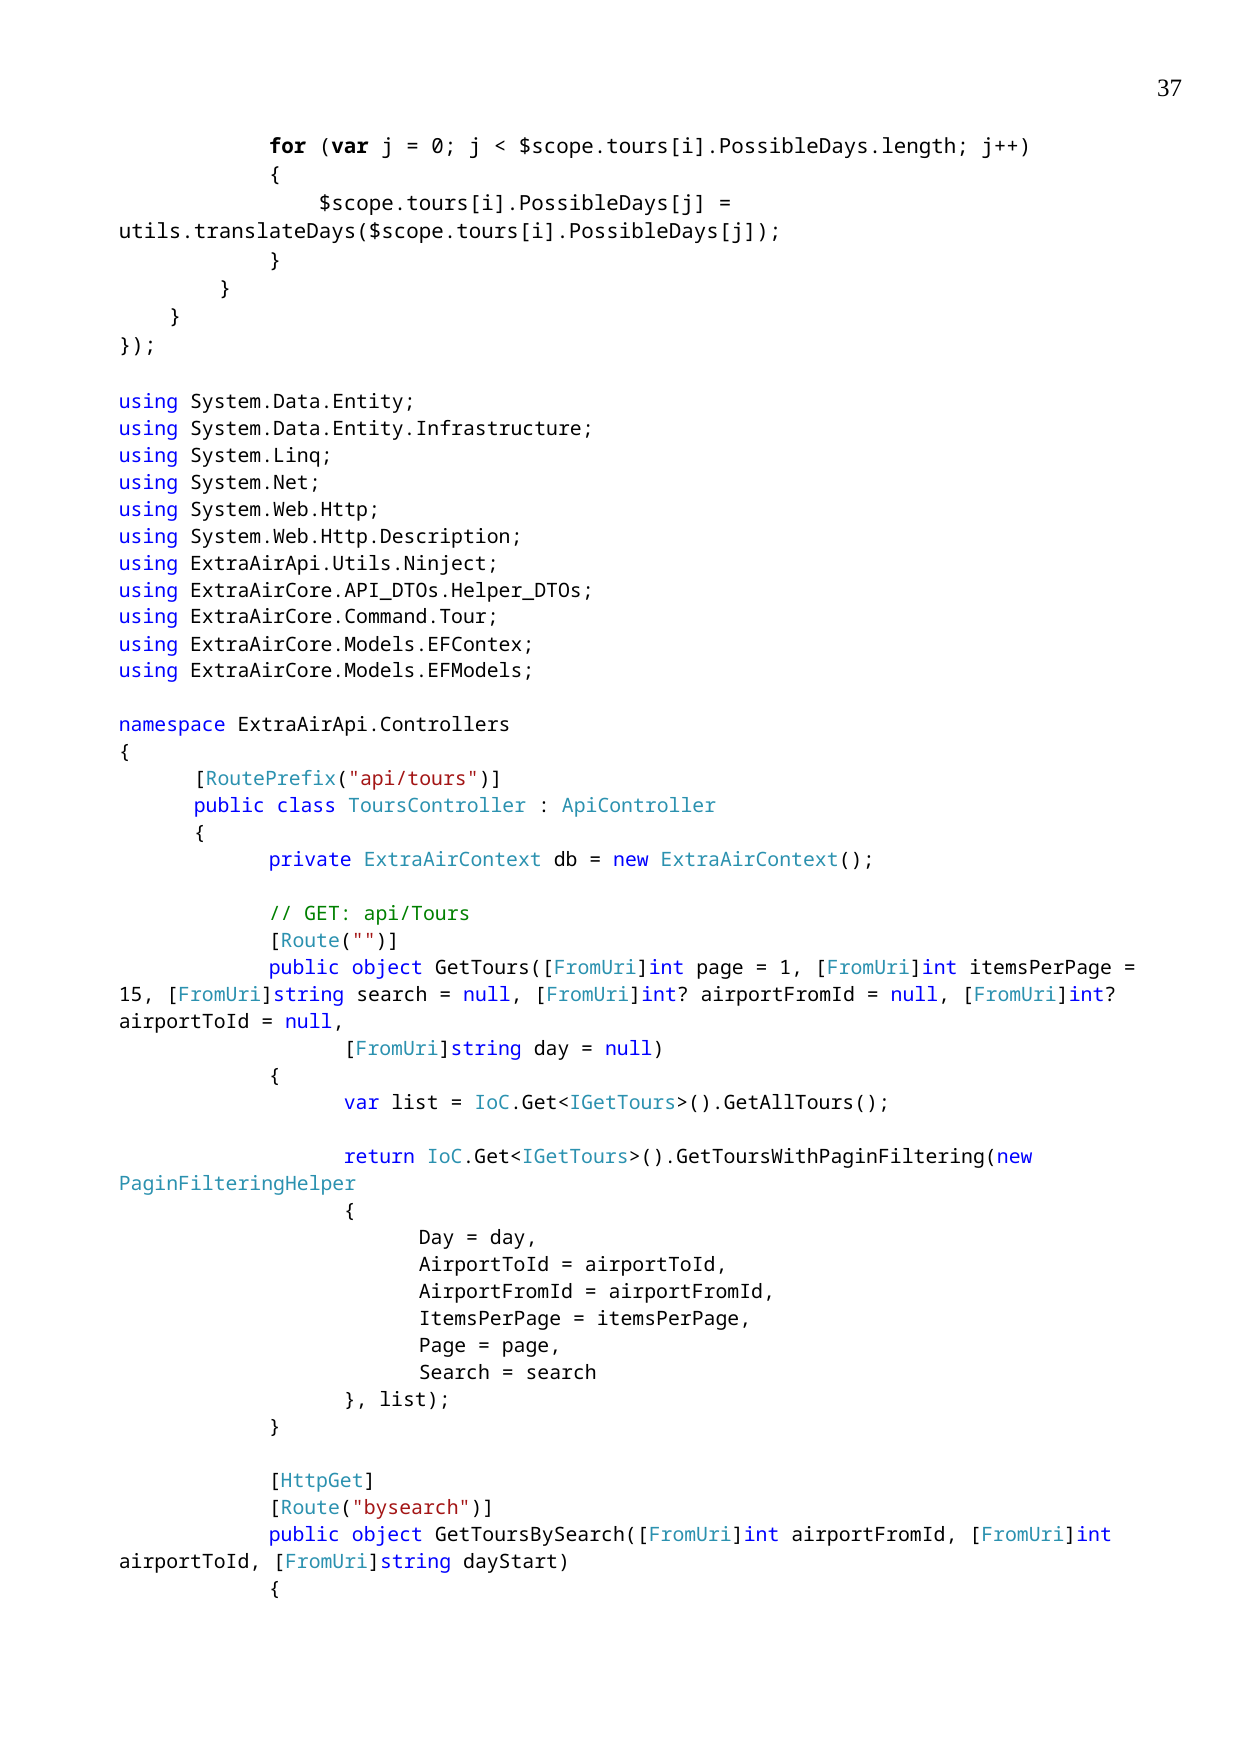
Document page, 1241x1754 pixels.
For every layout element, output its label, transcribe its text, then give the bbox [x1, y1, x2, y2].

text using ExtraAirCore.Models.EFModels; [118, 657, 1182, 684]
text using System.Data.Entity.Infrastructure; [118, 414, 1182, 441]
text } [118, 1412, 1182, 1439]
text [118, 131, 1182, 358]
text Day = day, [118, 1223, 1182, 1250]
text using ExtraAirCore.Models.EFContex; [118, 630, 1182, 657]
text return IoC.Get<IGetTours>().GetToursWithPaginFiltering(new PaginFilteringHelper [118, 1142, 1182, 1196]
text using System.Net; [118, 468, 1182, 495]
text { [118, 738, 1182, 765]
text using ExtraAirApi.Utils.Ninject; [118, 549, 1182, 576]
text using ExtraAirCore.API_DTOs.Helper_DTOs; [118, 576, 1182, 603]
text public class ToursController : ApiController [118, 792, 1182, 819]
text { [118, 819, 1182, 846]
text AirportToId = airportToId, [118, 1250, 1182, 1277]
text public object GetTours([FromUri]int page = 1, [FromUri]int itemsPerPage = 15, [FromUri]string search = null, [FromUri]int? airportFromId = null, [FromUri]int? airportToId = null, [118, 953, 1182, 1034]
text private ExtraAirContext db = new ExtraAirContext(); [118, 846, 1182, 873]
text using System.Web.Http.Description; [118, 522, 1182, 549]
text { [118, 1574, 1182, 1601]
text Search = search [118, 1358, 1182, 1385]
text [Route("bysearch")] [118, 1493, 1182, 1520]
text public object GetToursBySearch([FromUri]int airportFromId, [FromUri]int airportToId, [FromUri]string dayStart) [118, 1520, 1182, 1574]
text Page = page, [118, 1331, 1182, 1358]
text ItemsPerPage = itemsPerPage, [118, 1304, 1182, 1331]
text }, list); [118, 1385, 1182, 1412]
text var list = IoC.Get<IGetTours>().GetAllTours(); [118, 1088, 1182, 1115]
text [HttpGet] [118, 1466, 1182, 1493]
text [Route("")] [118, 927, 1182, 953]
text using ExtraAirCore.Command.Tour; [118, 603, 1182, 630]
text using System.Data.Entity; [118, 387, 1182, 414]
text { [118, 1196, 1182, 1223]
text namespace ExtraAirApi.Controllers [118, 711, 1182, 738]
text { [118, 1061, 1182, 1088]
text // GET: api/Tours [118, 899, 1182, 927]
text [FromUri]string day = null) [118, 1034, 1182, 1061]
text using System.Web.Http; [118, 495, 1182, 522]
text using System.Linq; [118, 441, 1182, 468]
text [RoutePrefix("api/tours")] [118, 765, 1182, 792]
text AirportFromId = airportFromId, [118, 1277, 1182, 1304]
